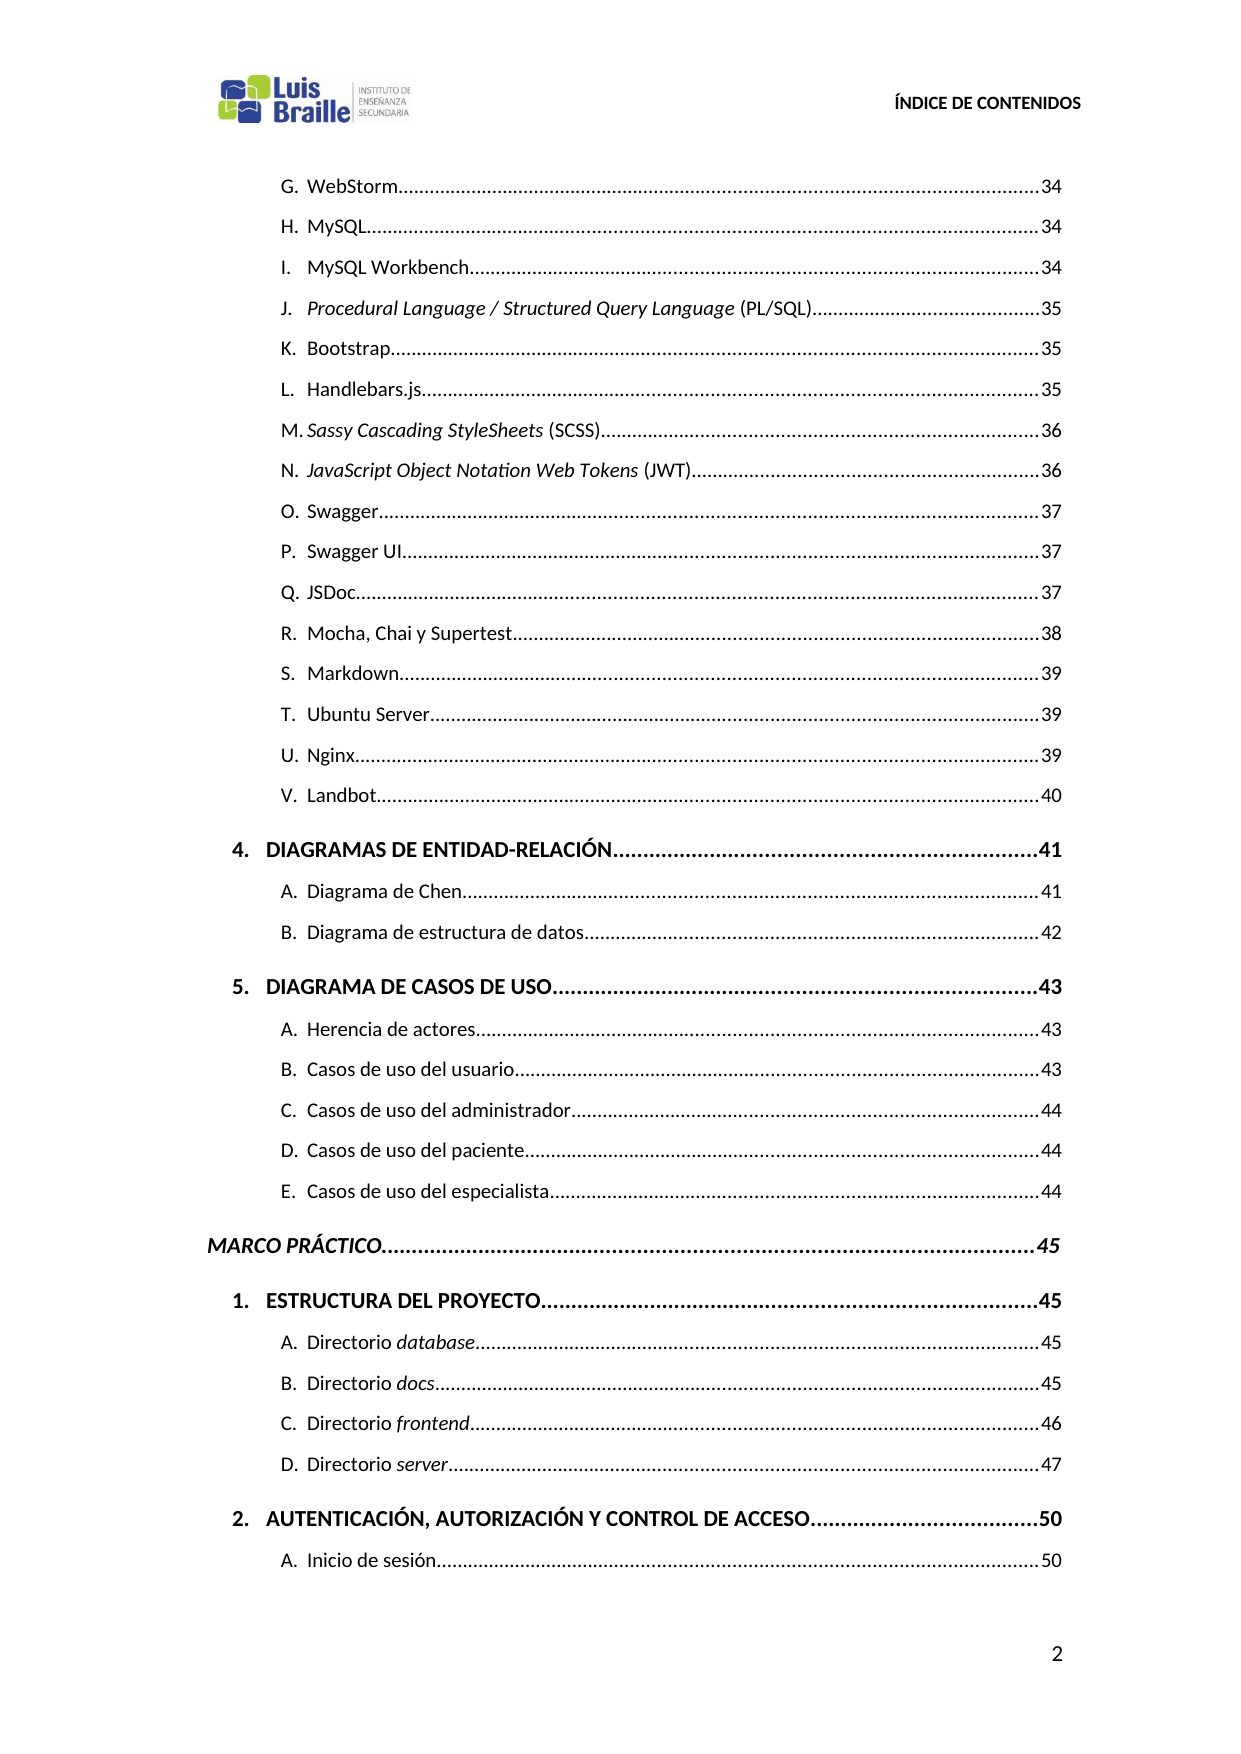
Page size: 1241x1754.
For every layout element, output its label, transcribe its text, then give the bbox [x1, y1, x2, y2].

text D. Casos de uso del paciente 44 [281, 1138, 1063, 1163]
text D. Directorio server 47 [281, 1451, 1063, 1476]
text A. Directorio database 45 [281, 1329, 1063, 1354]
text G. WebStorm 34 [281, 173, 1063, 198]
text 5. DIAGRAMA DE CASOS DE USO 43 [232, 972, 1063, 1001]
text B. Directorio docs 45 [281, 1370, 1063, 1395]
text A. Diagrama de Chen 41 [281, 879, 1063, 904]
text B. Casos de uso del usuario 43 [281, 1056, 1063, 1082]
text L. Handlebars.js 35 [281, 376, 1063, 402]
text E. Casos de uso del especialista 44 [281, 1178, 1063, 1204]
text H. MySQL 34 [281, 214, 1063, 239]
text 1. ESTRUCTURA DEL PROYECTO 45 [232, 1286, 1063, 1314]
text U. Nginx 39 [281, 742, 1063, 767]
text T. Ubuntu Server 39 [281, 701, 1063, 727]
text V. Landbot 40 [281, 782, 1063, 808]
text P. Swagger UI 37 [281, 539, 1063, 564]
text 2. AUTENTICACIÓN, AUTORIZACIÓN Y CONTROL DE ACCESO 50 [232, 1504, 1063, 1532]
text O. Swagger 37 [281, 498, 1063, 523]
text C. Directorio frontend 46 [281, 1410, 1063, 1436]
text M. Sassy Cascading StyleSheets (SCSS) 36 [281, 417, 1063, 442]
text A. Inicio de sesión 50 [281, 1547, 1063, 1573]
text K. Bootstrap 35 [281, 336, 1063, 361]
text S. Markdown 39 [281, 661, 1063, 686]
text B. Diagrama de estructura de datos 42 [281, 919, 1063, 945]
text A. Herencia de actores 43 [281, 1016, 1063, 1041]
text C. Casos de uso del administrador 44 [281, 1097, 1063, 1122]
text 4. DIAGRAMAS DE ENTIDAD-RELACIÓN 41 [232, 836, 1063, 863]
text N. JavaScript Object Notation Web Tokens (JWT) 36 [281, 457, 1063, 483]
text R. Mocha, Chai y Supertest 38 [281, 620, 1063, 645]
text J. Procedural Language / Structured Query Language (PL/SQL) 35 [281, 295, 1063, 320]
text Q. JSDoc 37 [281, 579, 1063, 605]
text MARCO PRÁCTICO 45 [207, 1231, 1063, 1259]
text I. MySQL Workbench 34 [281, 254, 1063, 280]
